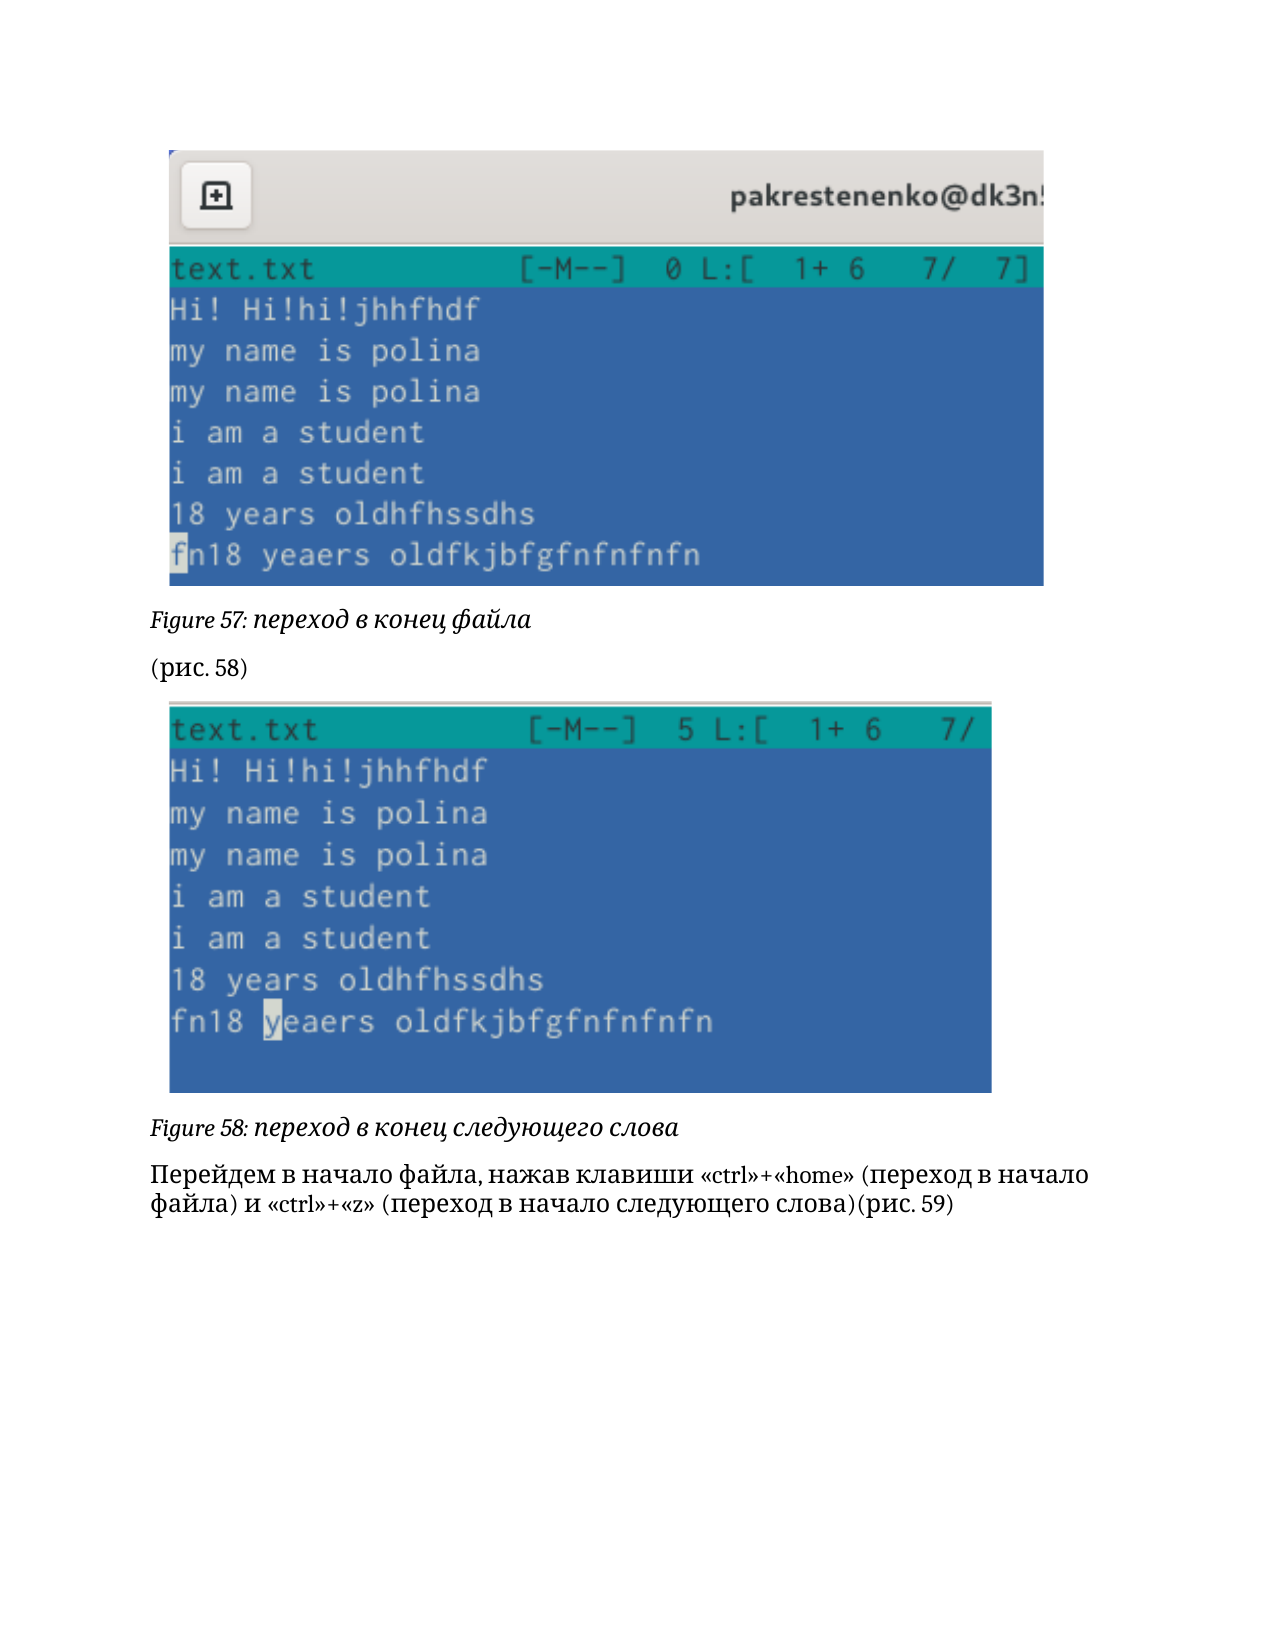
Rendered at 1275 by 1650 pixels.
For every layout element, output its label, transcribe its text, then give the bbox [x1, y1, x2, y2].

text Перейдем в начало файла, нажав клавиши «ctrl»+«home» (переход в начало файла) и «ctrl»+«z» (переход в начало следующего слова)(рис. 59) [150, 1161, 1125, 1219]
text (рис. 58) [150, 654, 1125, 683]
text Figure 57: переход в конец файла [150, 606, 1125, 635]
text Figure 58: переход в конец следующего слова [150, 1114, 1125, 1143]
picture [168, 701, 992, 1093]
picture [168, 150, 1044, 586]
